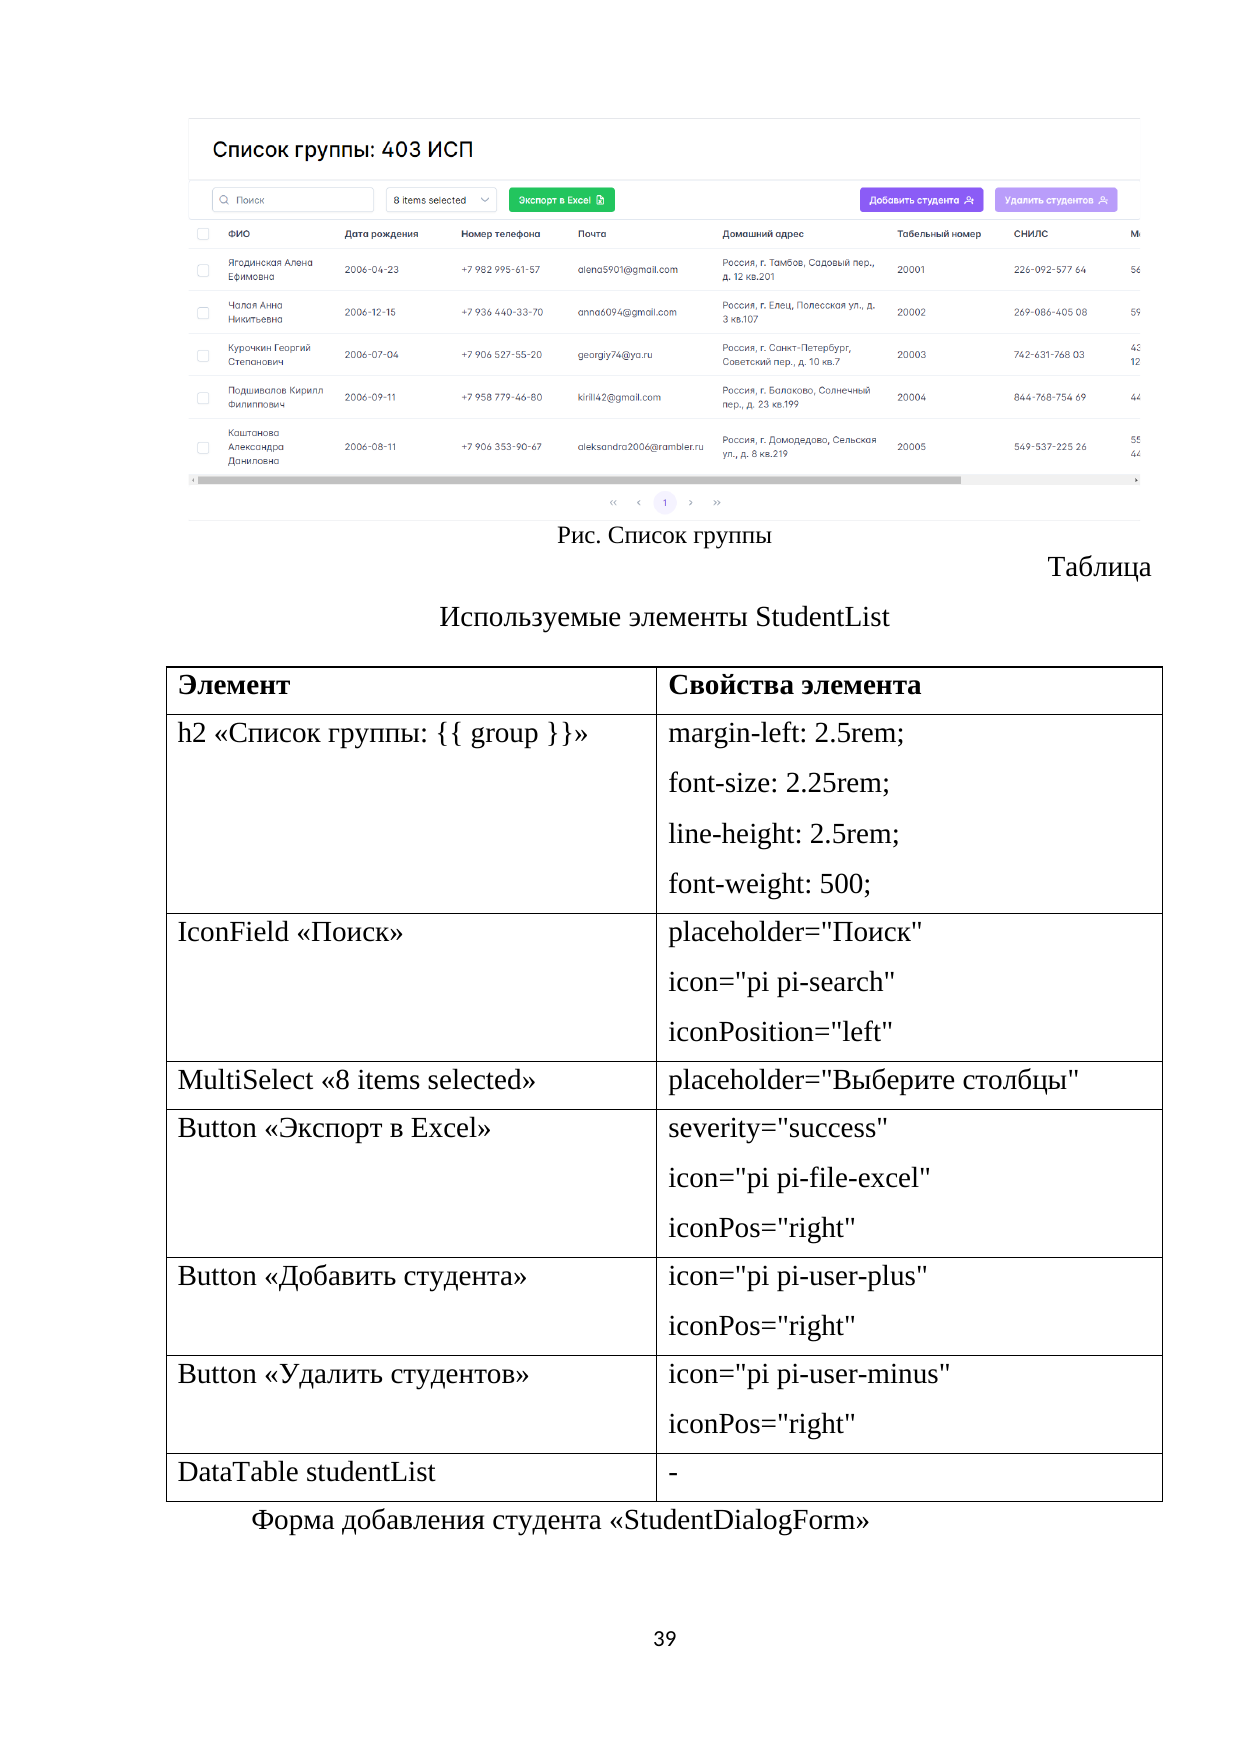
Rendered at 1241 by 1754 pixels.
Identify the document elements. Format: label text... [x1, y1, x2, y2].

table_cell severity="success" icon="pi pi-file-excel" iconPos="right" [657, 1110, 1162, 1257]
text Таблица [177, 549, 1152, 583]
table_cell IconField «Поиск» [167, 914, 656, 1061]
picture [188, 118, 1141, 521]
table_cell placeholder="Выберите столбцы" [657, 1062, 1162, 1109]
table_cell DataTable studentList [167, 1454, 656, 1501]
table_cell placeholder="Поиск" icon="pi pi-search" iconPosition="left" [657, 914, 1162, 1061]
text Форма добавления студента «StudentDialogForm» [177, 1502, 1152, 1535]
table_cell Button «Экспорт в Excel» [167, 1110, 656, 1257]
text Используемые элементы StudentList [177, 599, 1152, 633]
text Рис. Список группы [177, 520, 1152, 549]
table_header Элемент [167, 668, 656, 714]
table_cell h2 «Список группы: {{ group }}» [167, 715, 656, 913]
table_cell icon="pi pi-user-plus" iconPos="right" [657, 1258, 1162, 1355]
table_cell Button «Добавить студента» [167, 1258, 656, 1355]
table_cell icon="pi pi-user-minus" iconPos="right" [657, 1356, 1162, 1453]
table_cell Button «Удалить студентов» [167, 1356, 656, 1453]
table_header Свойства элемента [657, 668, 1162, 714]
table_cell MultiSelect «8 items selected» [167, 1062, 656, 1109]
table_cell margin-left: 2.5rem; font-size: 2.25rem; line-height: 2.5rem; font-weight: 500; [657, 715, 1162, 913]
table_cell - [657, 1454, 1162, 1501]
